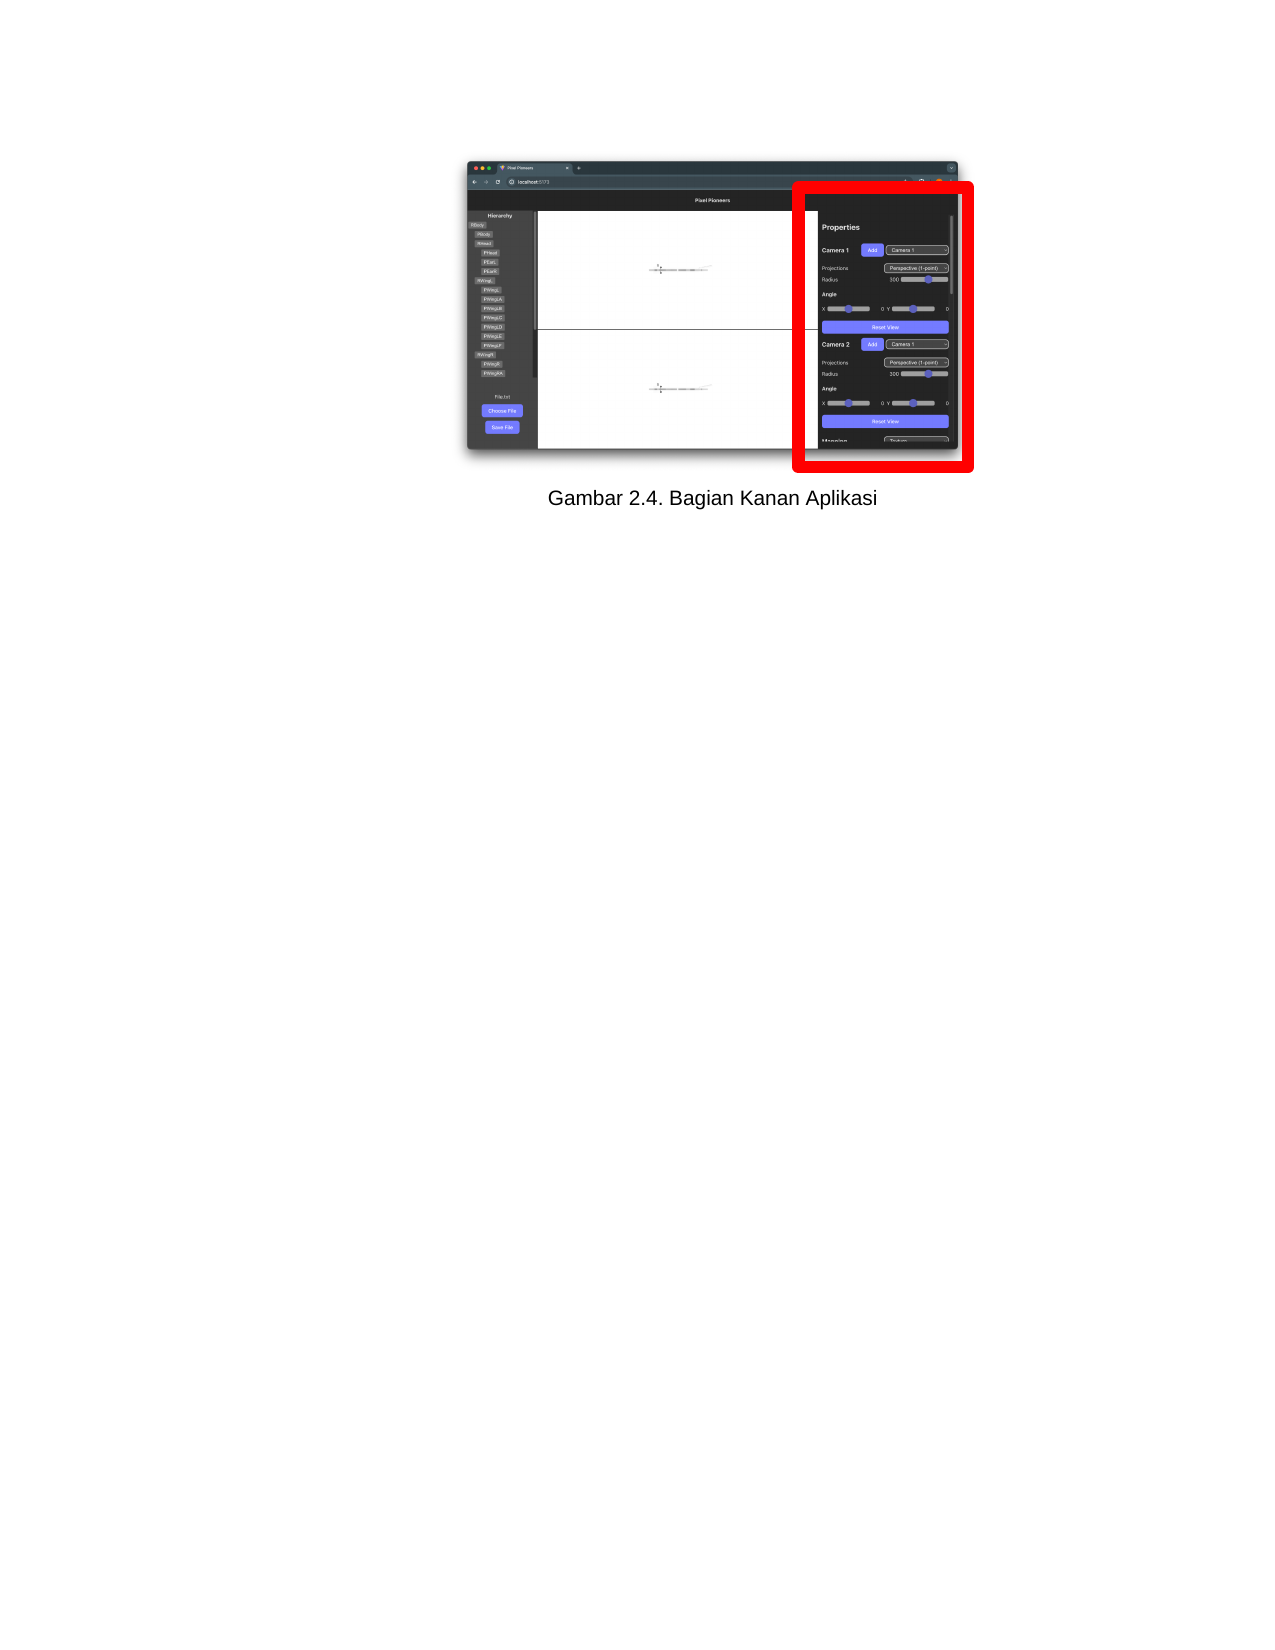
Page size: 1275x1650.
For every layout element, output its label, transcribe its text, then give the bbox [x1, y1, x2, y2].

picture [805, 194, 962, 461]
text Gambar 2.4. Bagian Kanan Aplikasi [300, 486, 1125, 510]
picture [449, 150, 976, 473]
